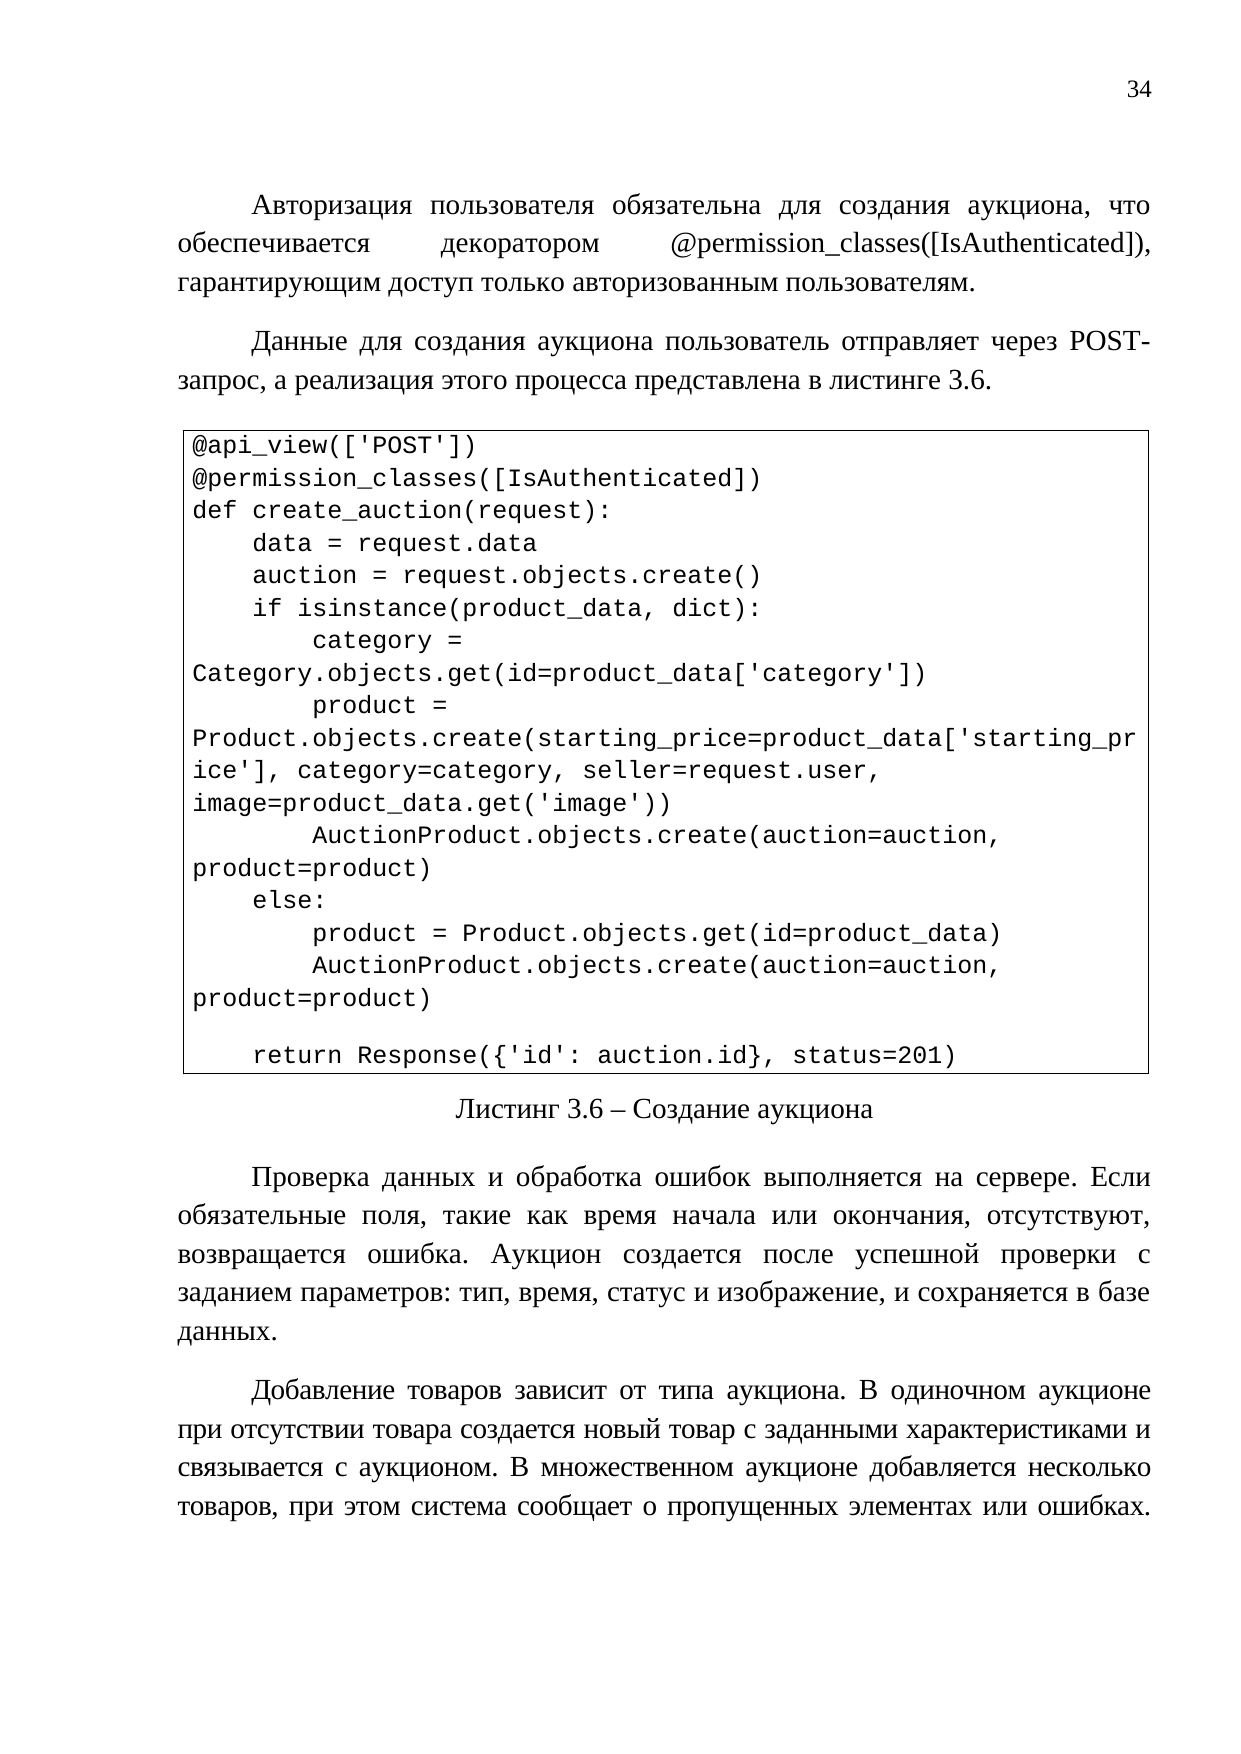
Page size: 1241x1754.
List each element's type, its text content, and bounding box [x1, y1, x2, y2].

text category = Category.objects.get(id=product_data['category']) [184, 625, 1148, 689]
text if isinstance(product_data, dict): [184, 592, 1148, 624]
text Авторизация пользователя обязательна для создания аукциона, что обеспечивается декоратором @permission_classes([IsAuthenticated]), гарантирующим доступ только авторизованным пользователям. [177, 187, 1152, 298]
text product = Product.objects.get(id=product_data) [184, 917, 1148, 949]
text Проверка данных и обработка ошибок выполняется на сервере. Если обязательные поля, такие как время начала или окончания, отсутствуют, возвращается ошибка. Аукцион создается после успешной проверки с заданием параметров: тип, время, статус и изображение, и сохраняется в базе данных. [177, 1159, 1152, 1346]
text @api_view(['POST']) [184, 431, 1148, 461]
text AuctionProduct.objects.create(auction=auction, product=product) [184, 950, 1148, 1014]
text Данные для создания аукциона пользователь отправляет через POST-запрос, а реализация этого процесса представлена в листинге 3.6. [177, 323, 1152, 396]
text AuctionProduct.objects.create(auction=auction, product=product) [184, 820, 1148, 884]
text auction = request.objects.create() [184, 560, 1148, 591]
text @permission_classes([IsAuthenticated]) [184, 462, 1148, 494]
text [177, 1372, 1152, 1521]
text def create_auction(request): [184, 495, 1148, 526]
text data = request.data [184, 527, 1148, 559]
text product = Product.objects.create(starting_price=product_data['starting_price'], category=category, seller=request.user, image=product_data.get('image')) [184, 690, 1148, 819]
text return Response({'id': auction.id}, status=201) [184, 1040, 1148, 1073]
text else: [184, 885, 1148, 916]
text Листинг 3.6 – Создание аукциона [177, 1091, 1152, 1124]
